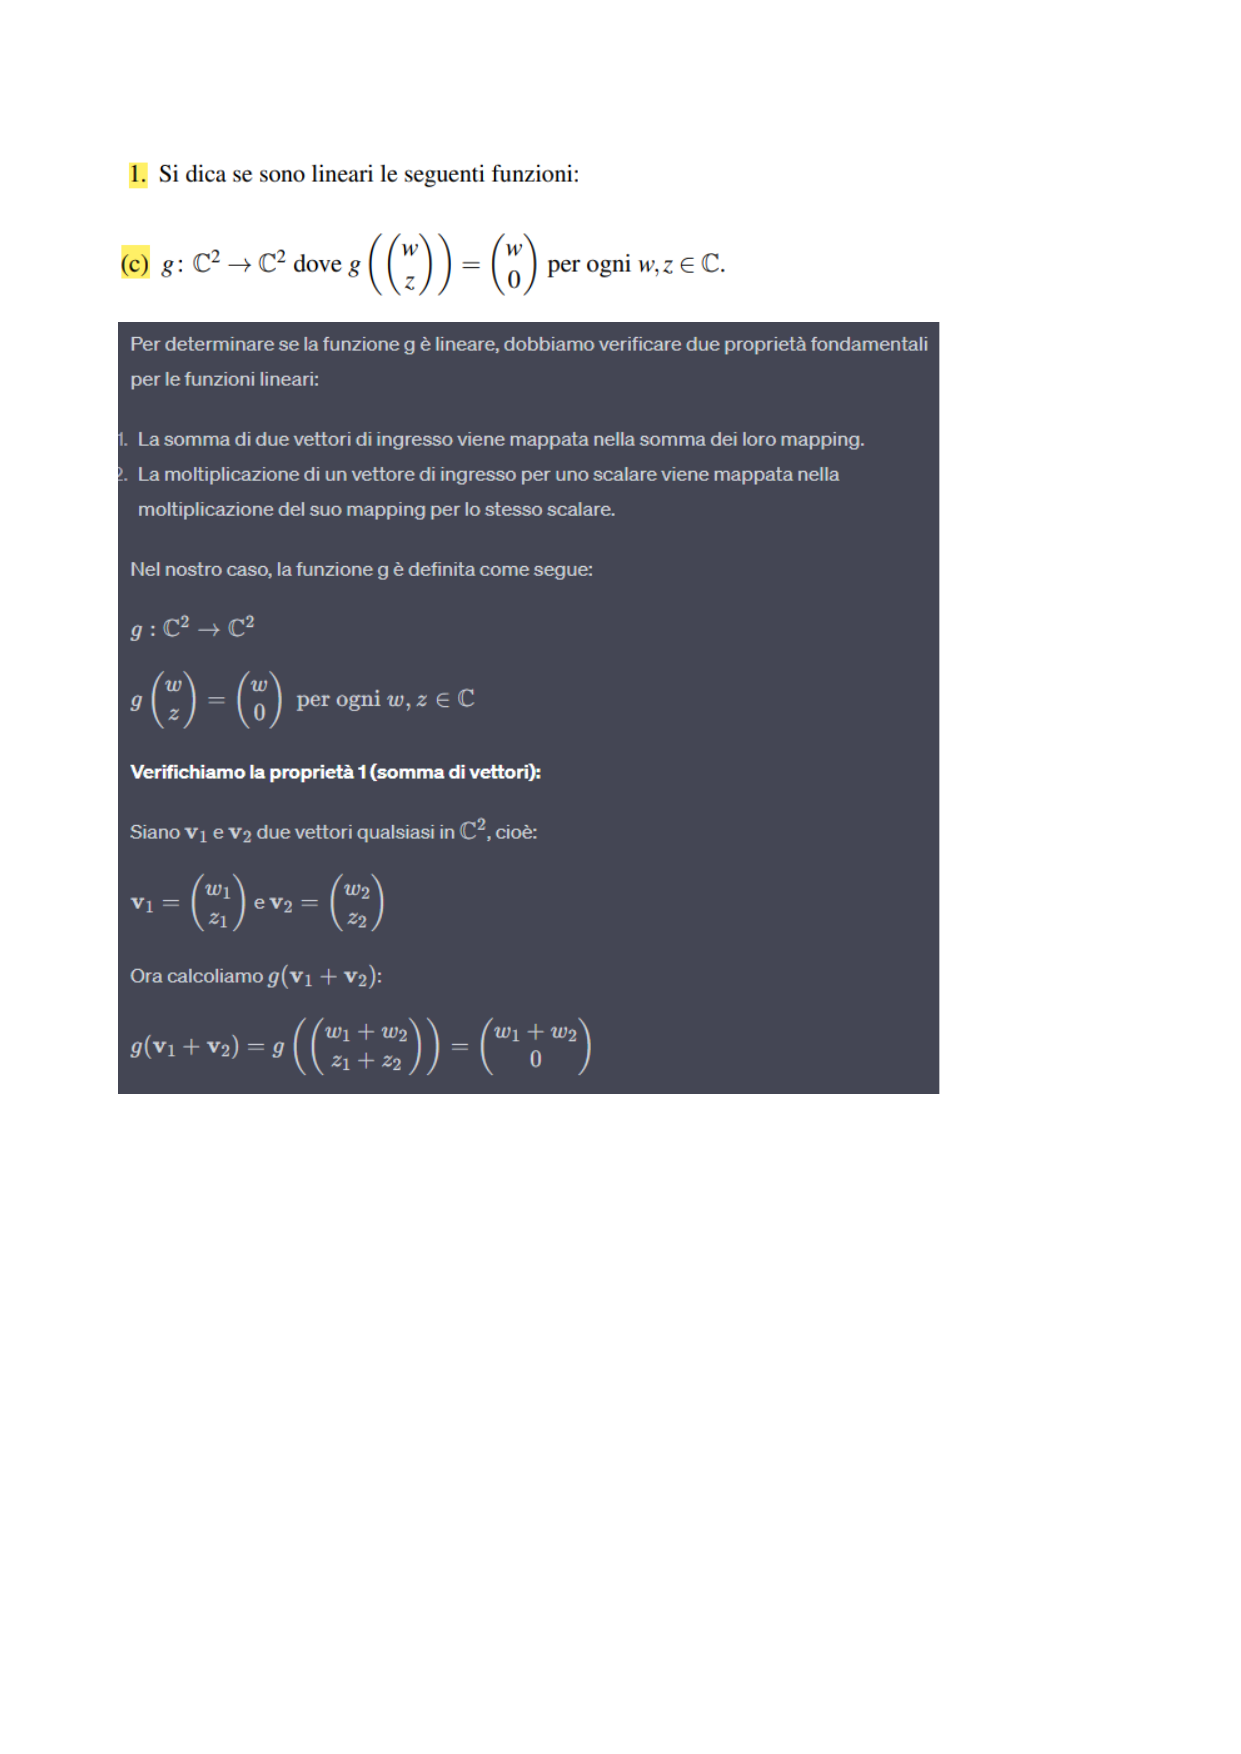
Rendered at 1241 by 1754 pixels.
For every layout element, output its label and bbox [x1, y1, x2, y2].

picture [118, 147, 601, 204]
picture [118, 222, 736, 304]
picture [118, 322, 940, 1094]
